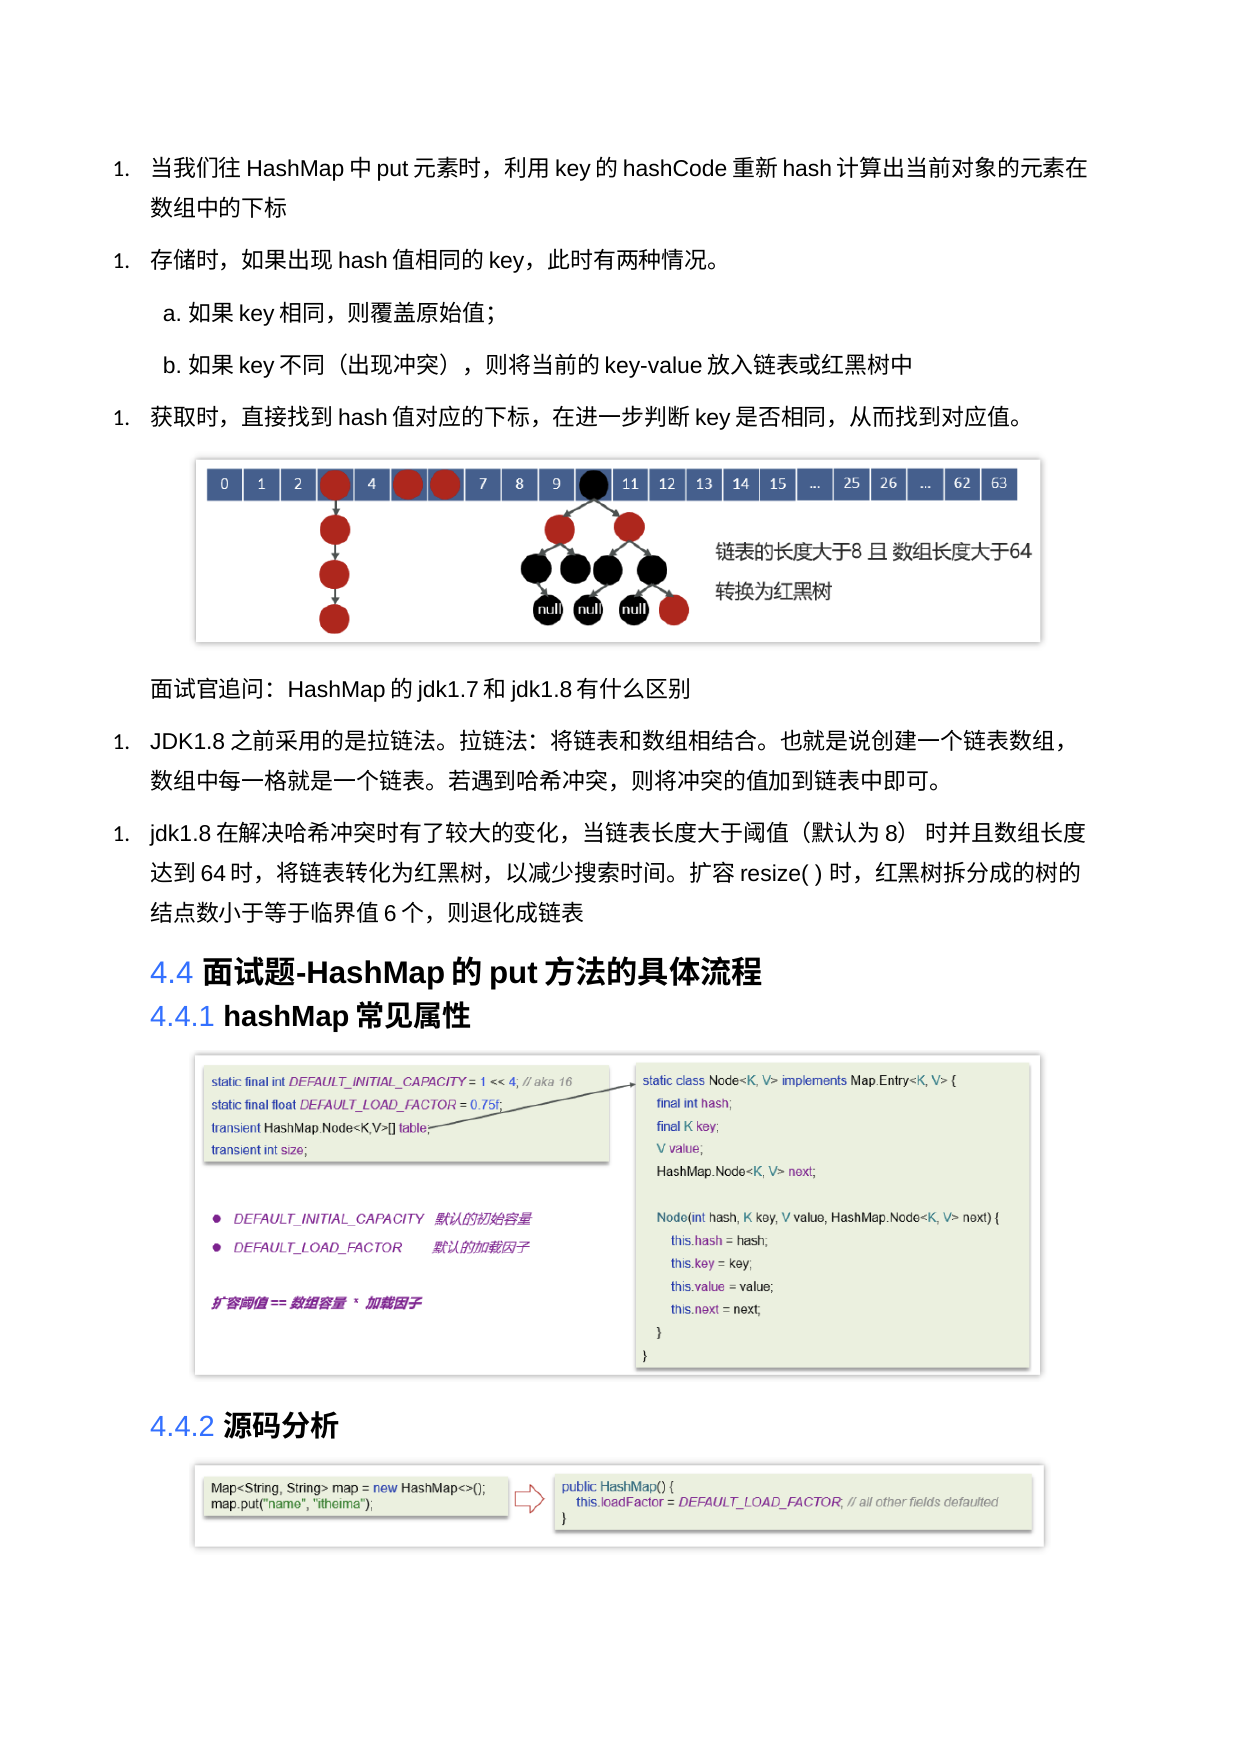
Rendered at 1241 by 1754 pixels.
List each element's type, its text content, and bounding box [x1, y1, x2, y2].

picture [188, 1047, 1052, 1385]
list 存储时，如果出现hash值相同的key，此时有两种情况。 [112, 242, 1090, 275]
text b. 如果key不同（出现冲突），则将当前的key-value放入链表或红黑树中 [150, 347, 1090, 380]
picture [188, 1457, 1052, 1555]
picture [188, 451, 1052, 653]
text a. 如果key相同，则覆盖原始值； [150, 294, 1090, 328]
list jdk1.8在解决哈希冲突时有了较大的变化，当链表长度大于阈值（默认为8） 时并且数组长度达到64时，将链表转化为红黑树，以减少搜索时间。扩容 resize( ) 时，红黑树拆分成的树的结点数小于等于临界值6个，则退化成链表 [112, 815, 1090, 928]
list 获取时，直接找到hash值对应的下标，在进一步判断key是否相同，从而找到对应值。 [112, 399, 1090, 432]
list 当我们往HashMap中put元素时，利用key的hashCode重新hash计算出当前对象的元素在数组中的下标 [112, 150, 1090, 223]
text 面试官追问：HashMap的jdk1.7和jdk1.8有什么区别 [150, 671, 1090, 704]
list JDK1.8之前采用的是拉链法。拉链法：将链表和数组相结合。也就是说创建一个链表数组，数组中每一格就是一个链表。若遇到哈希冲突，则将冲突的值加到链表中即可。 [112, 723, 1090, 796]
